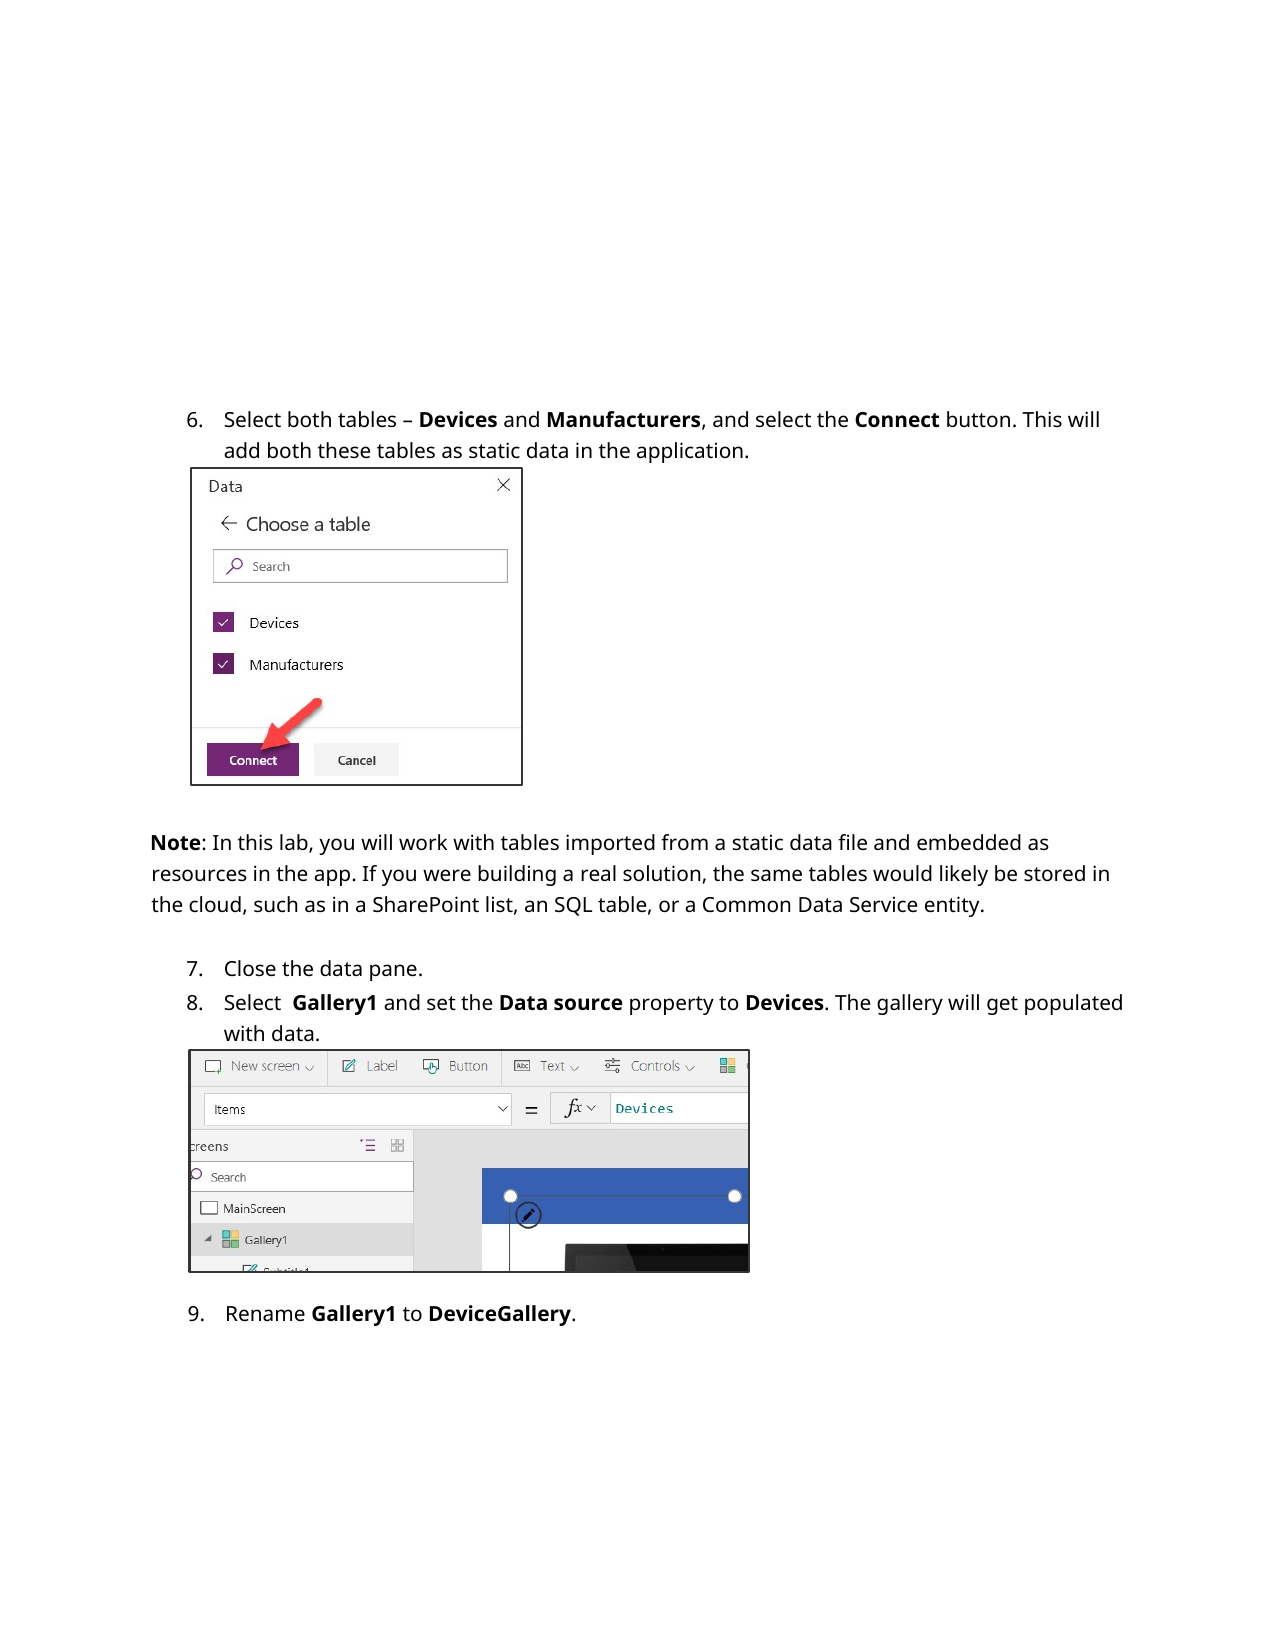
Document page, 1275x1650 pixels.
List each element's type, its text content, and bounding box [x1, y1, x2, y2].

picture [192, 469, 521, 784]
picture [191, 1051, 748, 1271]
list Close the data pane. [186, 954, 1125, 983]
list Select Gallery1 and set the Data source property to Devices. The gallery will get populated with data. [186, 988, 1125, 1047]
list Select both tables – Devices and Manufacturers, and select the Connect button. This will add both these tables as static data in the application. [186, 405, 1125, 464]
text Note: In this lab, you will work with tables imported from a static data file and embedded as resources in the app. If you were building a real solution, the same tables would likely be stored in the cloud, such as in a SharePoint list, an SQL table, or a Common Data Service entity. [150, 828, 1125, 918]
